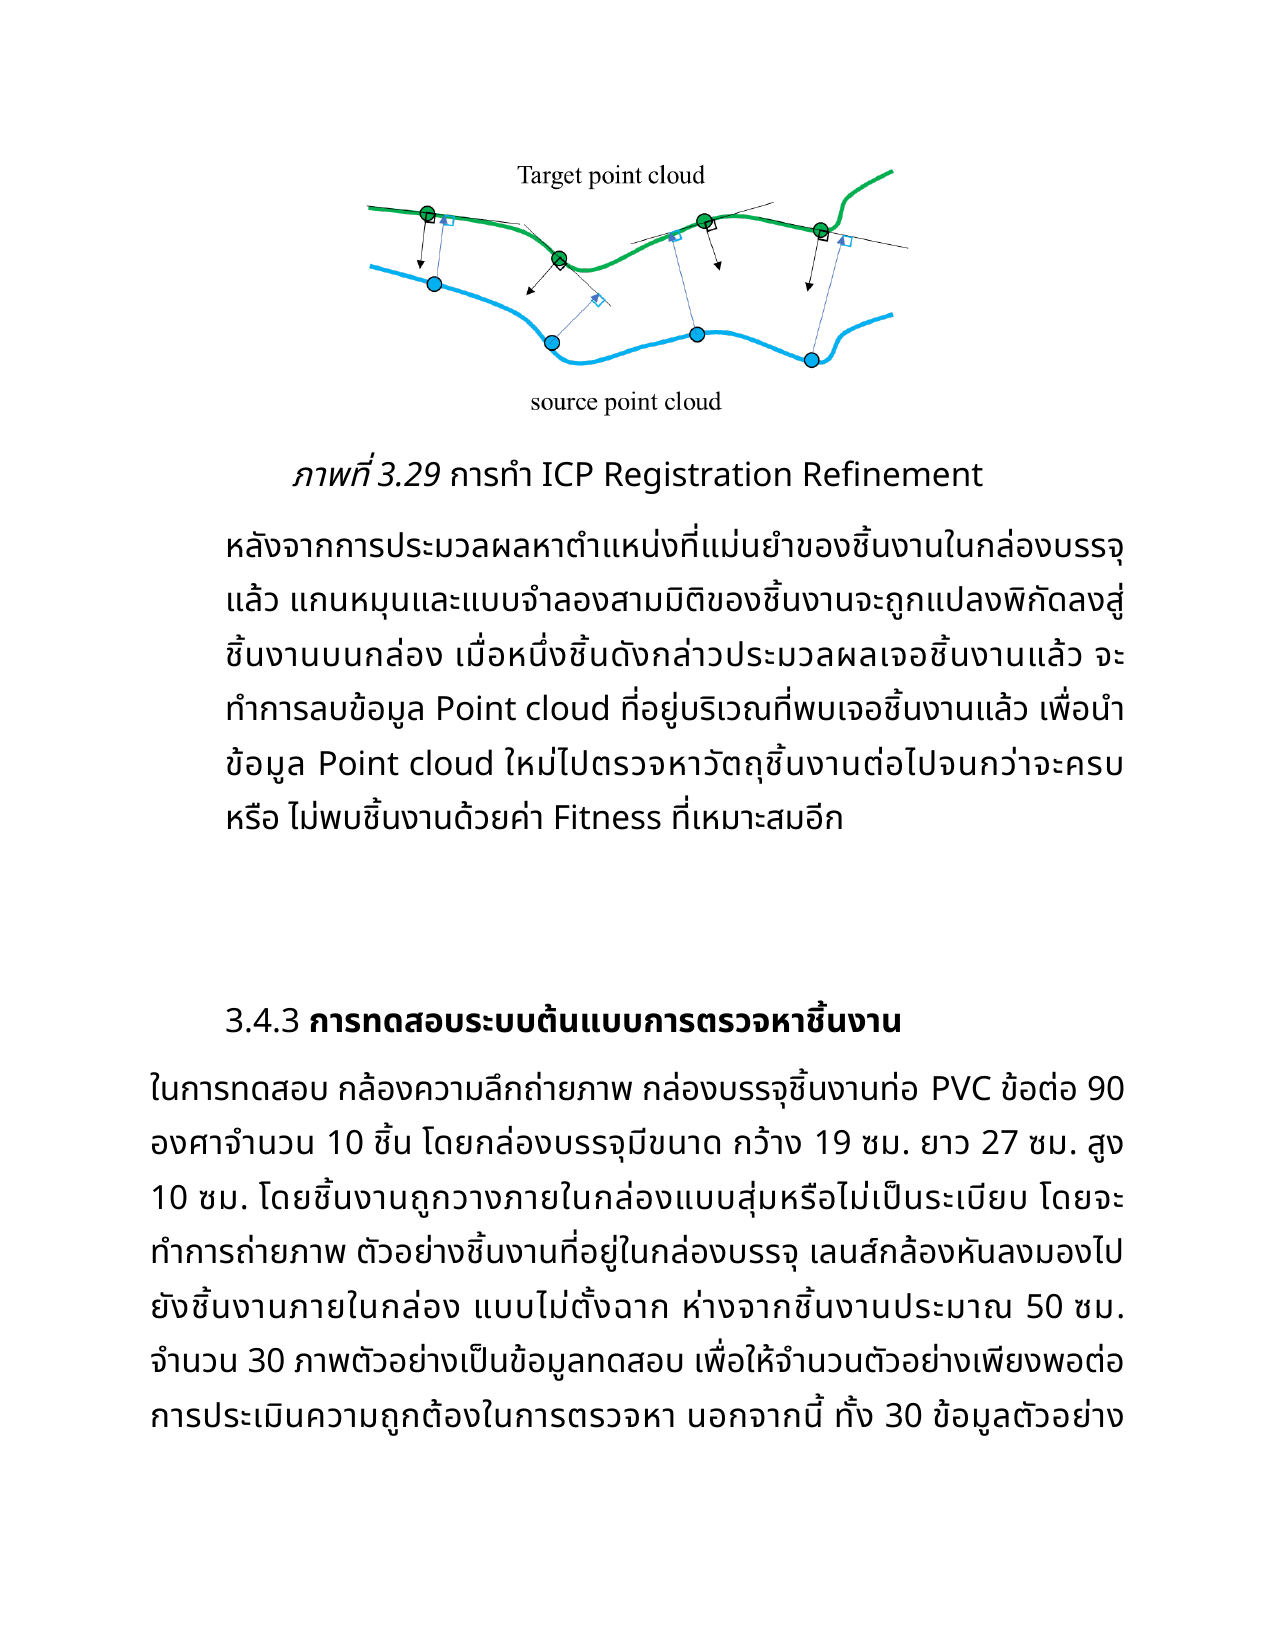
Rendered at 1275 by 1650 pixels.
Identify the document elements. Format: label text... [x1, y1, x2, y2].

text หลังจากการประมวลผลหาตำแหน่งที่แม่นยำของชิ้นงานในกล่องบรรจุแล้ว แกนหมุนและแบบจำลองสามมิติของชิ้นงานจะถูกแปลงพิกัดลงสู่ชิ้นงานบนกล่อง เมื่อหนึ่งชิ้นดังกล่าวประมวลผลเจอชิ้นงานแล้ว จะทำการลบข้อมูล Point cloud ที่อยู่บริเวณที่พบเจอชิ้นงานแล้ว เพื่อนำข้อมูล Point cloud ใหม่ไปตรวจหาวัตถุชิ้นงานต่อไปจนกว่าจะครบหรือ ไม่พบชิ้นงานด้วยค่า Fitness ที่เหมาะสมอีก [225, 522, 1125, 845]
subtitle 3.4.3 การทดสอบระบบต้นแบบการตรวจหาชิ้นงาน [150, 997, 1125, 1048]
picture [366, 150, 909, 432]
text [150, 1064, 1125, 1442]
